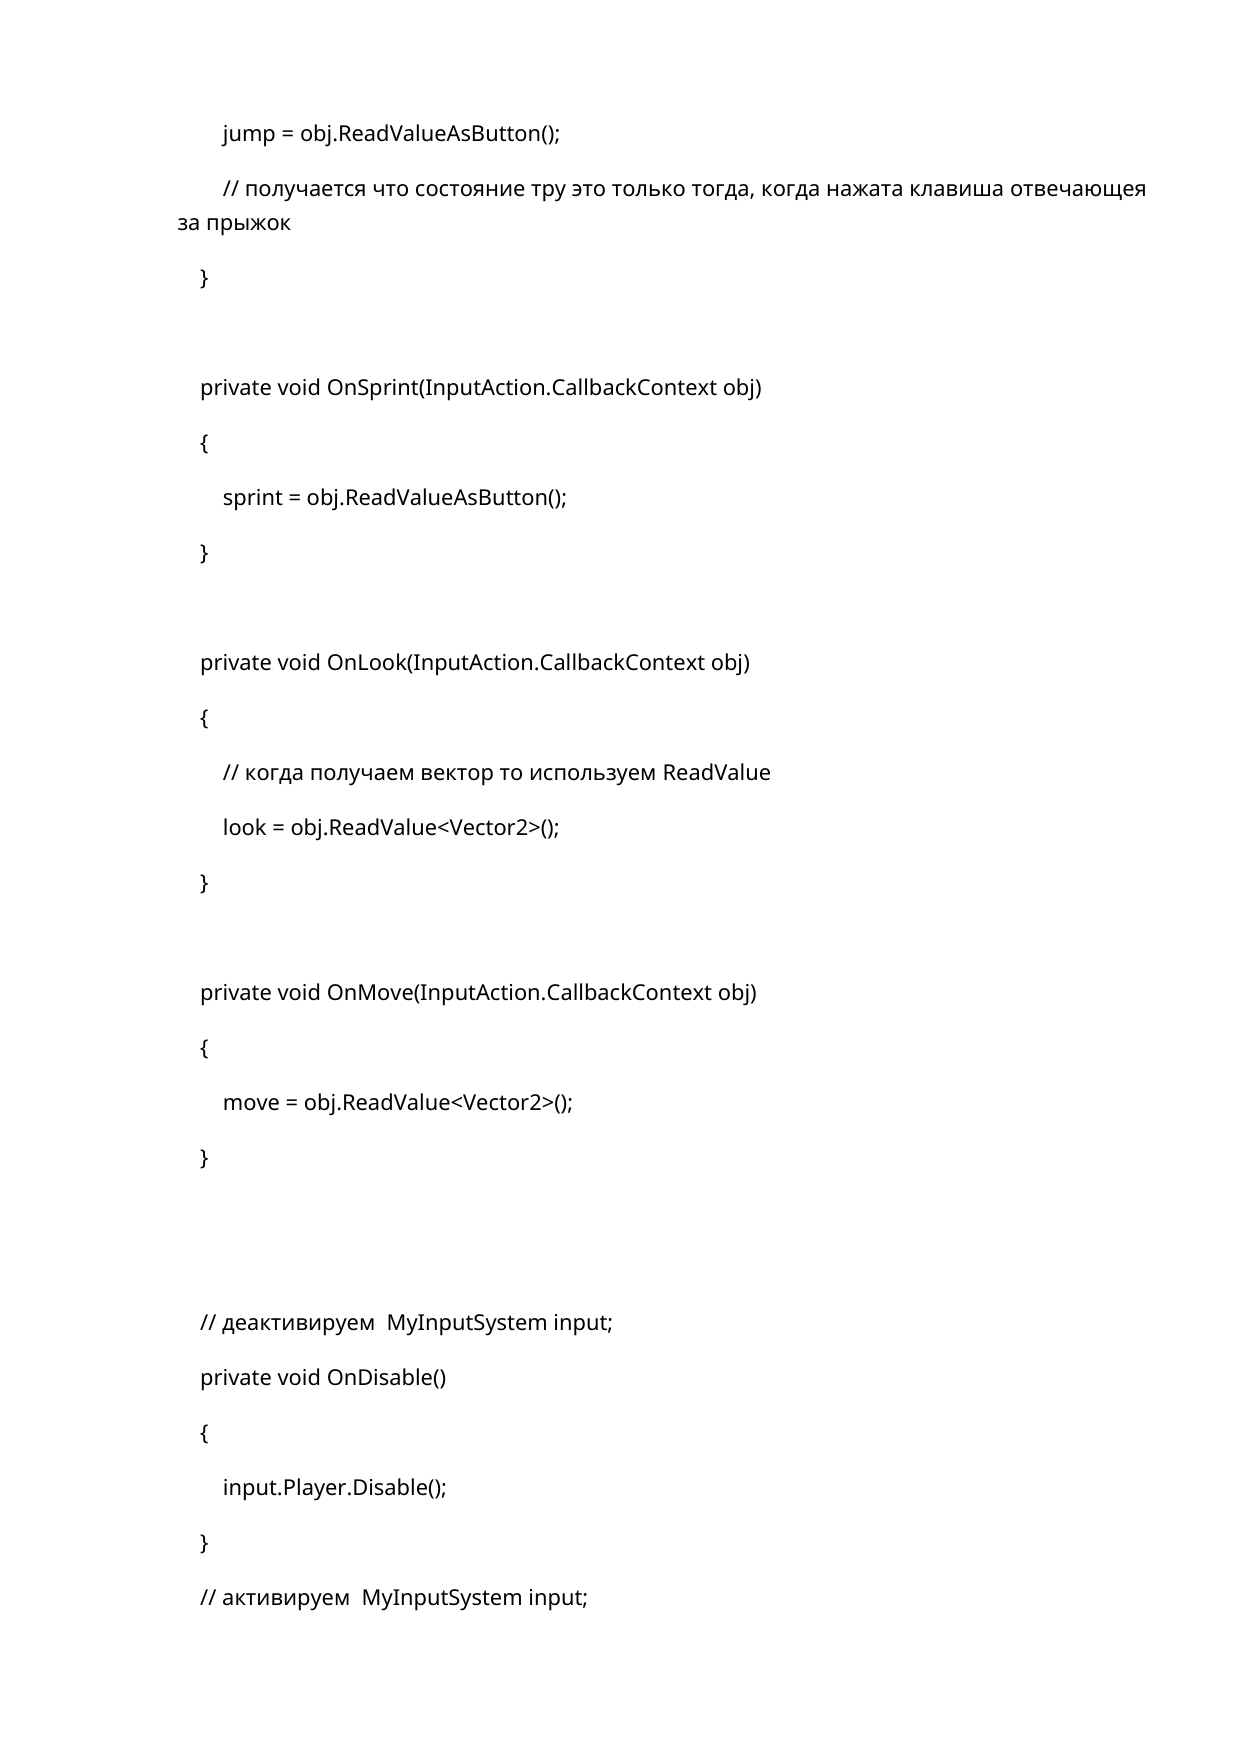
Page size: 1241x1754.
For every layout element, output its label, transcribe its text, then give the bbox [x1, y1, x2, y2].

text jump = obj.ReadValueAsButton(); [177, 118, 1152, 148]
text { [177, 1032, 1152, 1062]
text // когда получаем вектор то используем ReadValue [177, 757, 1152, 787]
text } [177, 537, 1152, 567]
text } [177, 262, 1152, 292]
text { [177, 1417, 1152, 1447]
text private void OnMove(InputAction.CallbackContext obj) [177, 977, 1152, 1007]
text // получается что состояние тру это только тогда, когда нажата клавиша отвечающея за прыжок [177, 173, 1152, 237]
text } [177, 1142, 1152, 1172]
text } [177, 1527, 1152, 1557]
text private void OnLook(InputAction.CallbackContext obj) [177, 647, 1152, 677]
text // активируем MyInputSystem input; [177, 1582, 1152, 1612]
text look = obj.ReadValue<Vector2>(); [177, 812, 1152, 842]
text private void OnSprint(InputAction.CallbackContext obj) [177, 372, 1152, 402]
text move = obj.ReadValue<Vector2>(); [177, 1087, 1152, 1117]
text } [177, 867, 1152, 897]
text { [177, 702, 1152, 732]
text // деактивируем MyInputSystem input; [177, 1307, 1152, 1337]
text input.Player.Disable(); [177, 1472, 1152, 1502]
text { [177, 427, 1152, 457]
text private void OnDisable() [177, 1362, 1152, 1392]
text sprint = obj.ReadValueAsButton(); [177, 482, 1152, 512]
